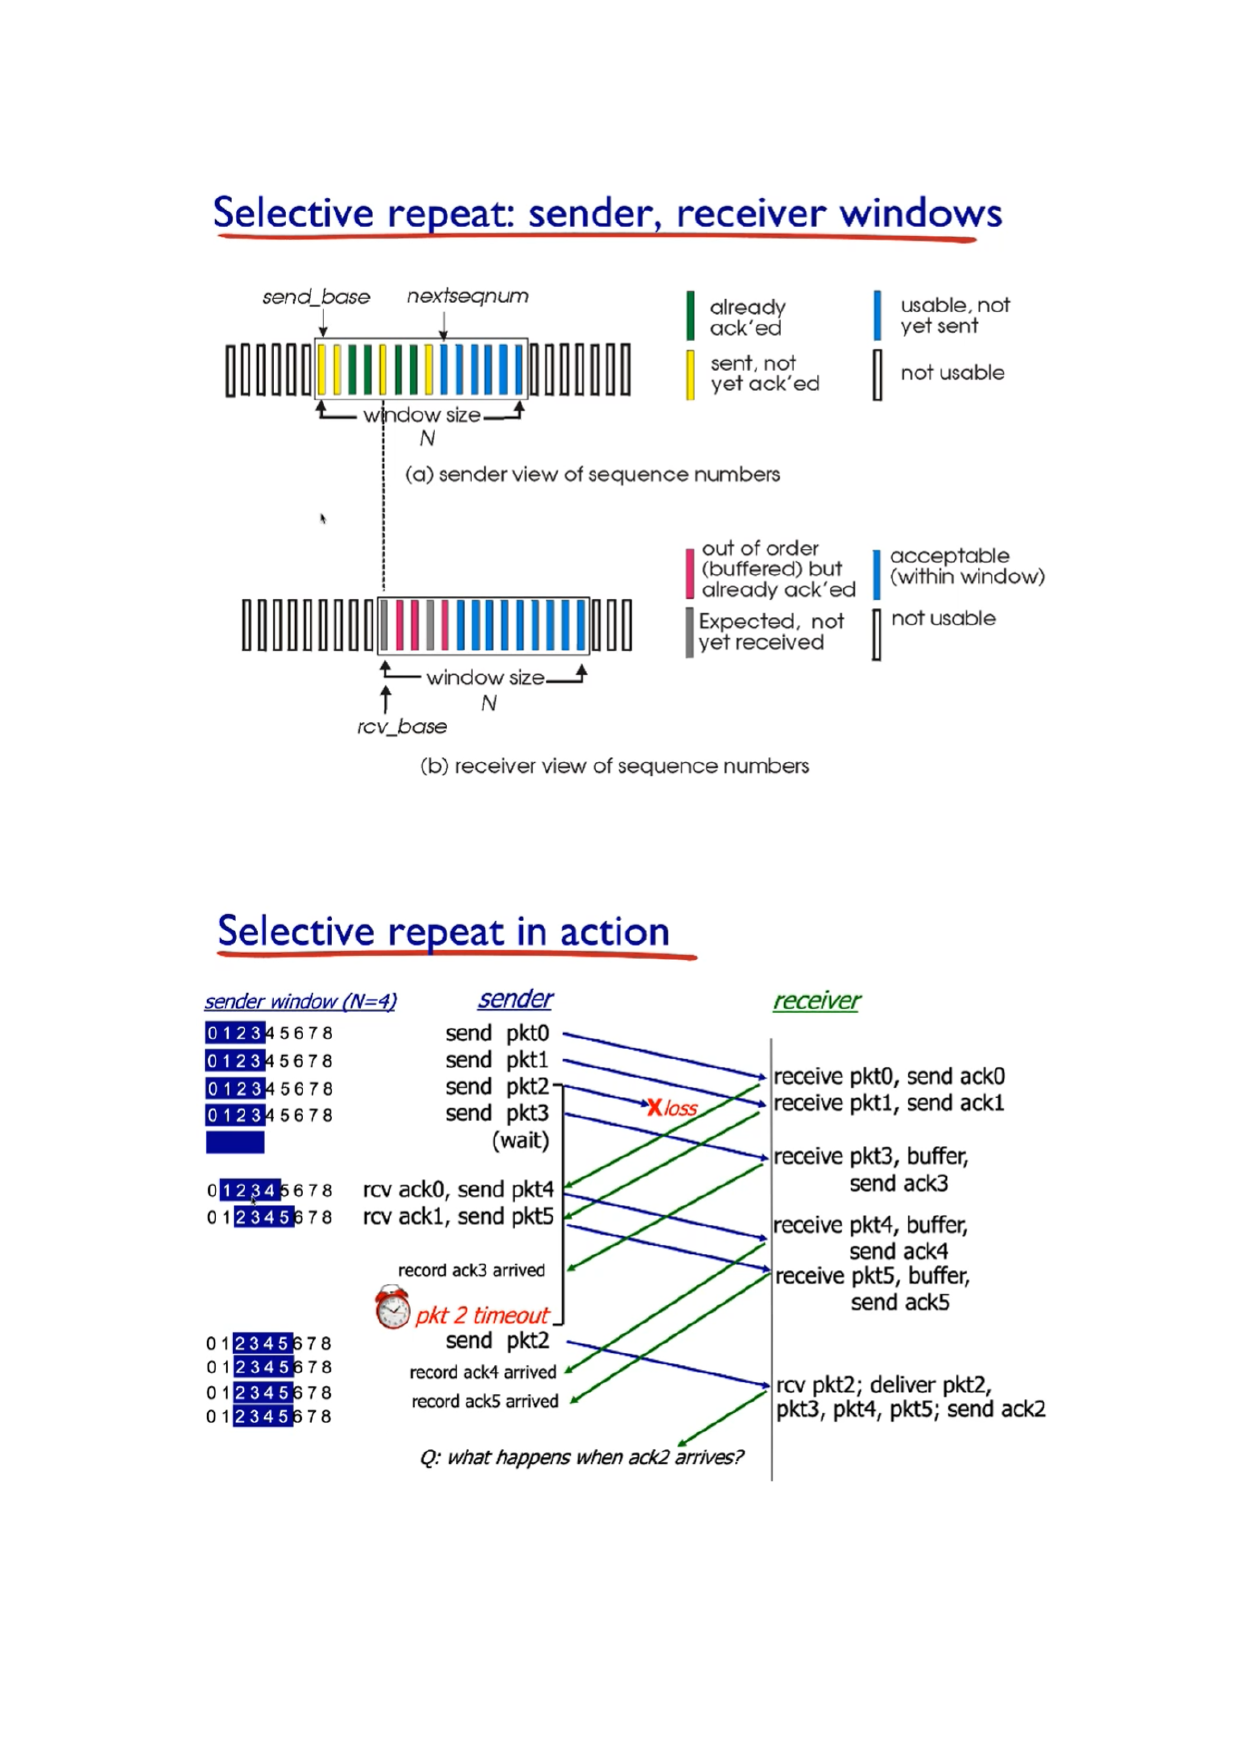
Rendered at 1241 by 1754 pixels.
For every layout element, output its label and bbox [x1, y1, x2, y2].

picture [187, 162, 1053, 788]
picture [187, 881, 1053, 1491]
